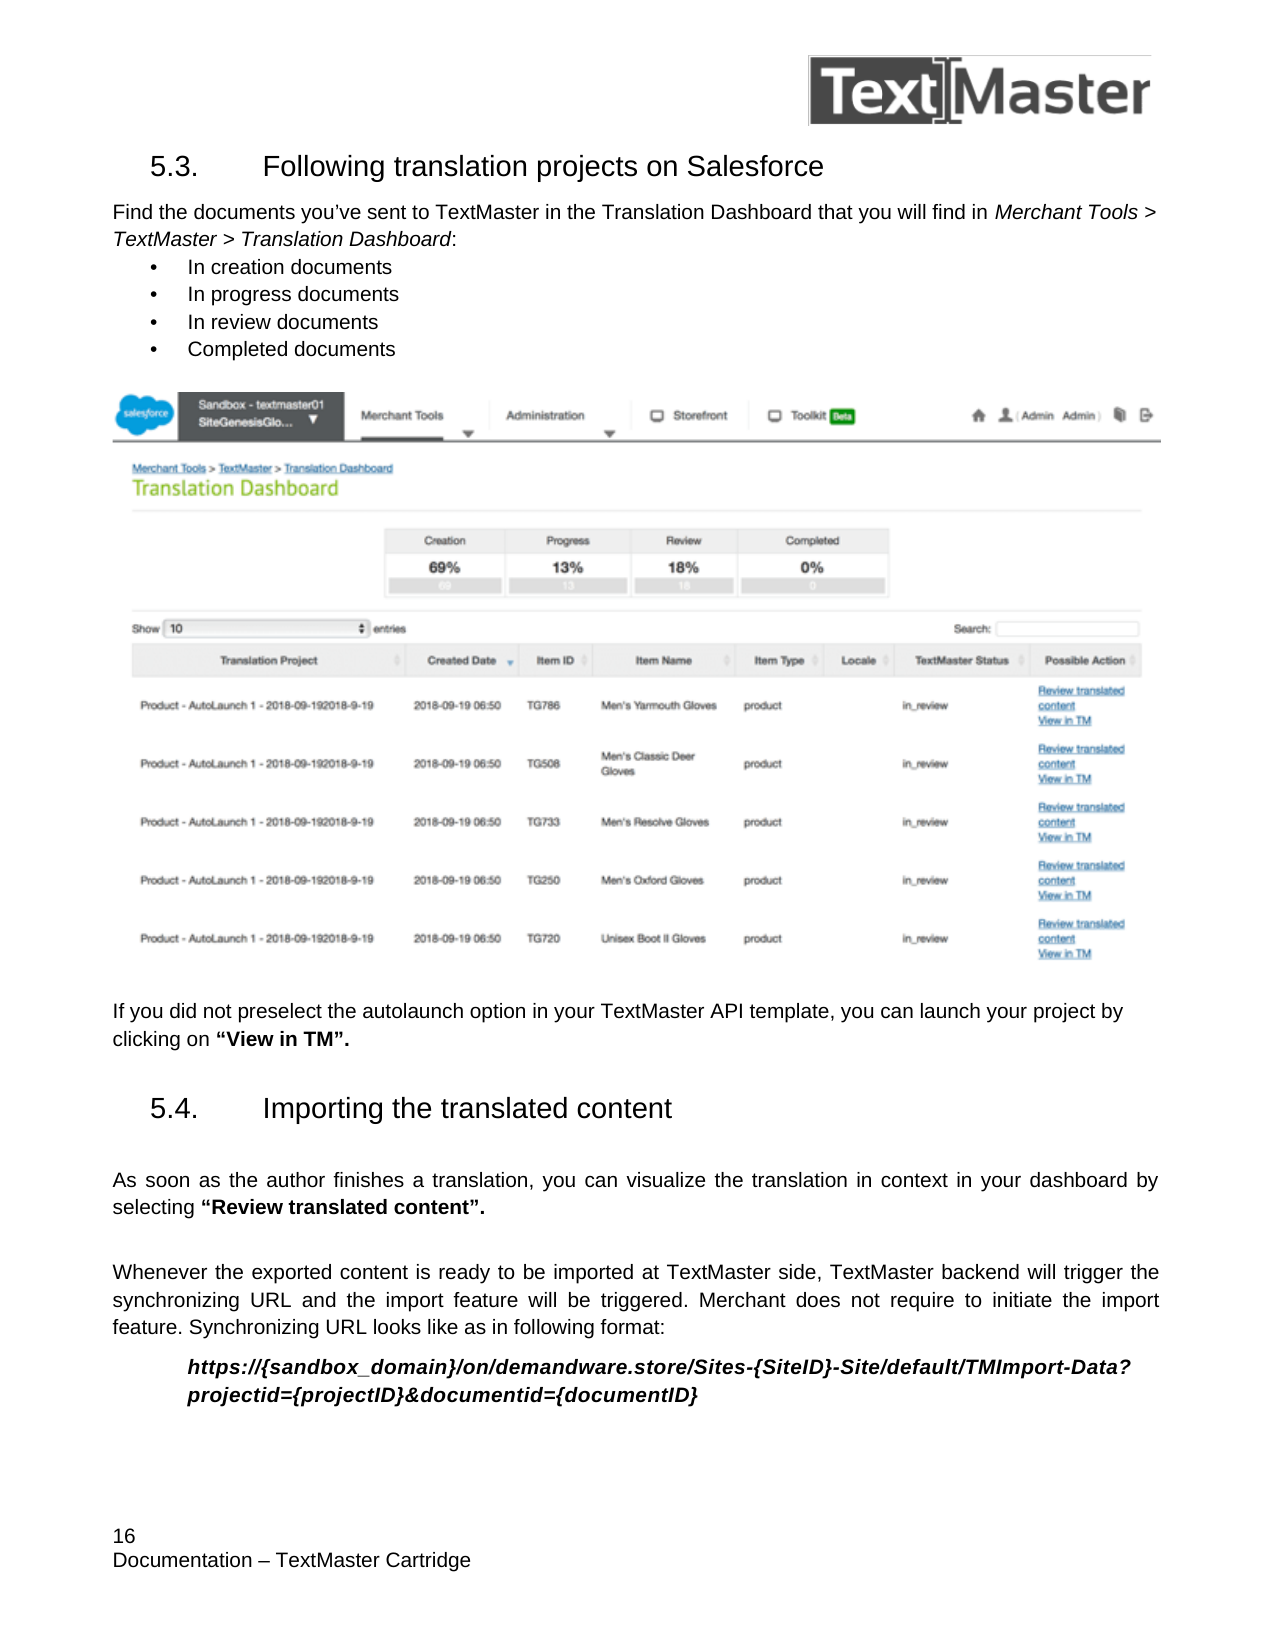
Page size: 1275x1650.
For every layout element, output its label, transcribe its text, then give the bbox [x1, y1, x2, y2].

text Find the documents you’ve sent to TextMaster in the Translation Dashboard that you will find in Merchant Tools > TextMaster > Translation Dashboard: [112, 199, 1161, 251]
list In review documents [150, 309, 1161, 333]
list In creation documents [150, 254, 1161, 278]
list In progress documents [150, 282, 1161, 306]
subtitle As soon as the author finishes a translation, you can visualize the translation in context in your dashboard by selecting “Review translated content”. [112, 1168, 1161, 1219]
list https://{sandbox_domain}/on/demandware.store/Sites-{SiteID}-Site/default/TMImport-Data?projectid={projectID}&documentid={documentID} [187, 1355, 1161, 1407]
subtitle Importing the translated content [150, 1092, 1161, 1125]
picture [112, 392, 1161, 968]
subtitle Whenever the exported content is ready to be imported at TextMaster side, TextMaster backend will trigger the synchronizing URL and the import feature will be triggered. Merchant does not require to initiate the import feature. Synchronizing URL looks like as in following format: [112, 1260, 1161, 1339]
subtitle Following translation projects on Salesforce [150, 148, 1161, 182]
list Completed documents [150, 337, 1161, 361]
text If you did not preselect the autolaunch option in your TextMaster API template, you can launch your project by clicking on “View in TM”. [112, 999, 1161, 1051]
picture [807, 55, 1152, 126]
